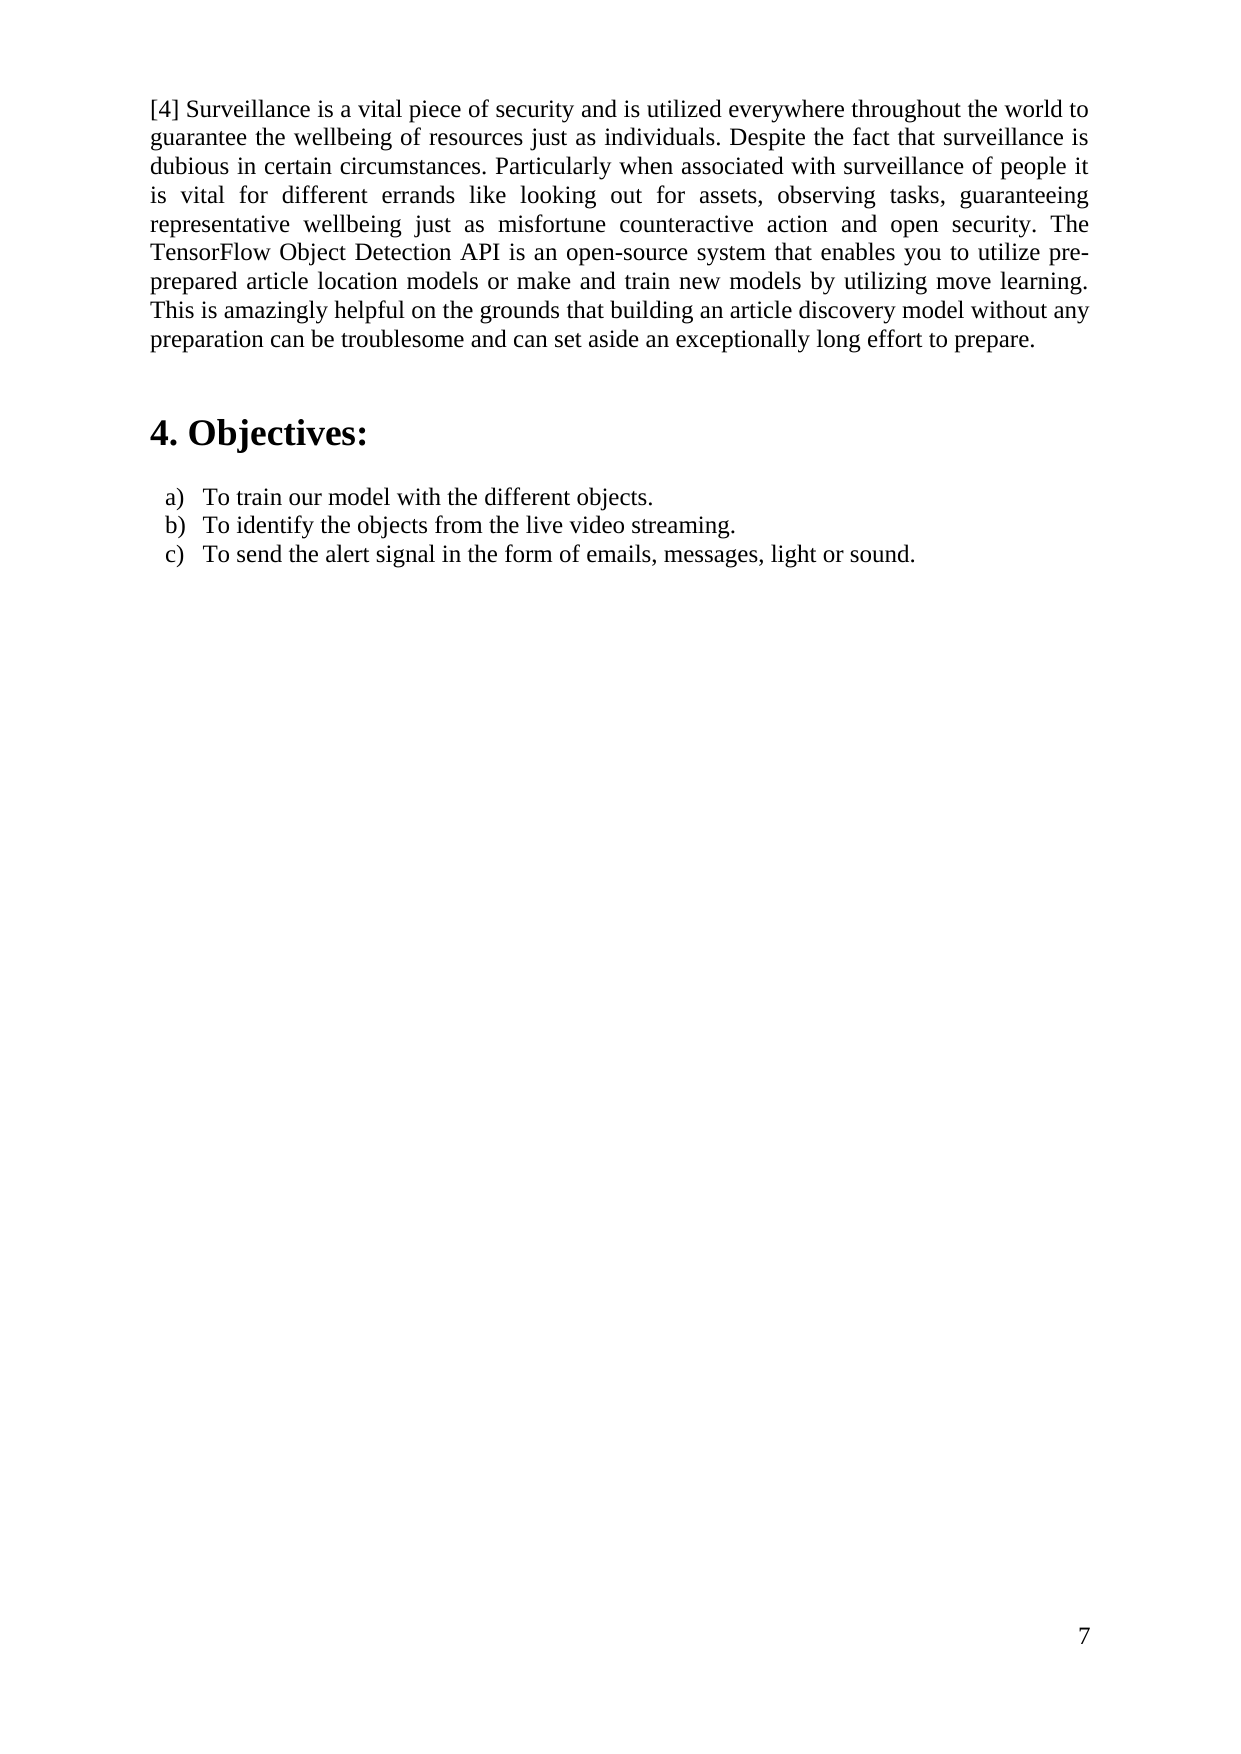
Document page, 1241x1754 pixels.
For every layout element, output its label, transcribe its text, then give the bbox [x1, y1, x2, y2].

list Objectives: [150, 410, 1090, 453]
list To identify the objects from the live video streaming. [165, 511, 1090, 539]
list To send the alert signal in the form of emails, messages, light or sound. [165, 539, 1090, 568]
list To train our model with the different objects. [165, 482, 1090, 511]
text [4] Surveillance is a vital piece of security and is utilized everywhere throughout the world to guarantee the wellbeing of resources just as individuals. Despite the fact that surveillance is dubious in certain circumstances. Particularly when associated with surveillance of people it is vital for different errands like looking out for assets, observing tasks, guaranteeing representative wellbeing just as misfortune counteractive action and open security. The TensorFlow Object Detection API is an open-source system that enables you to utilize pre-prepared article location models or make and train new models by utilizing move learning. This is amazingly helpful on the grounds that building an article discovery model without any preparation can be troublesome and can set aside an exceptionally long effort to prepare. [150, 94, 1090, 352]
